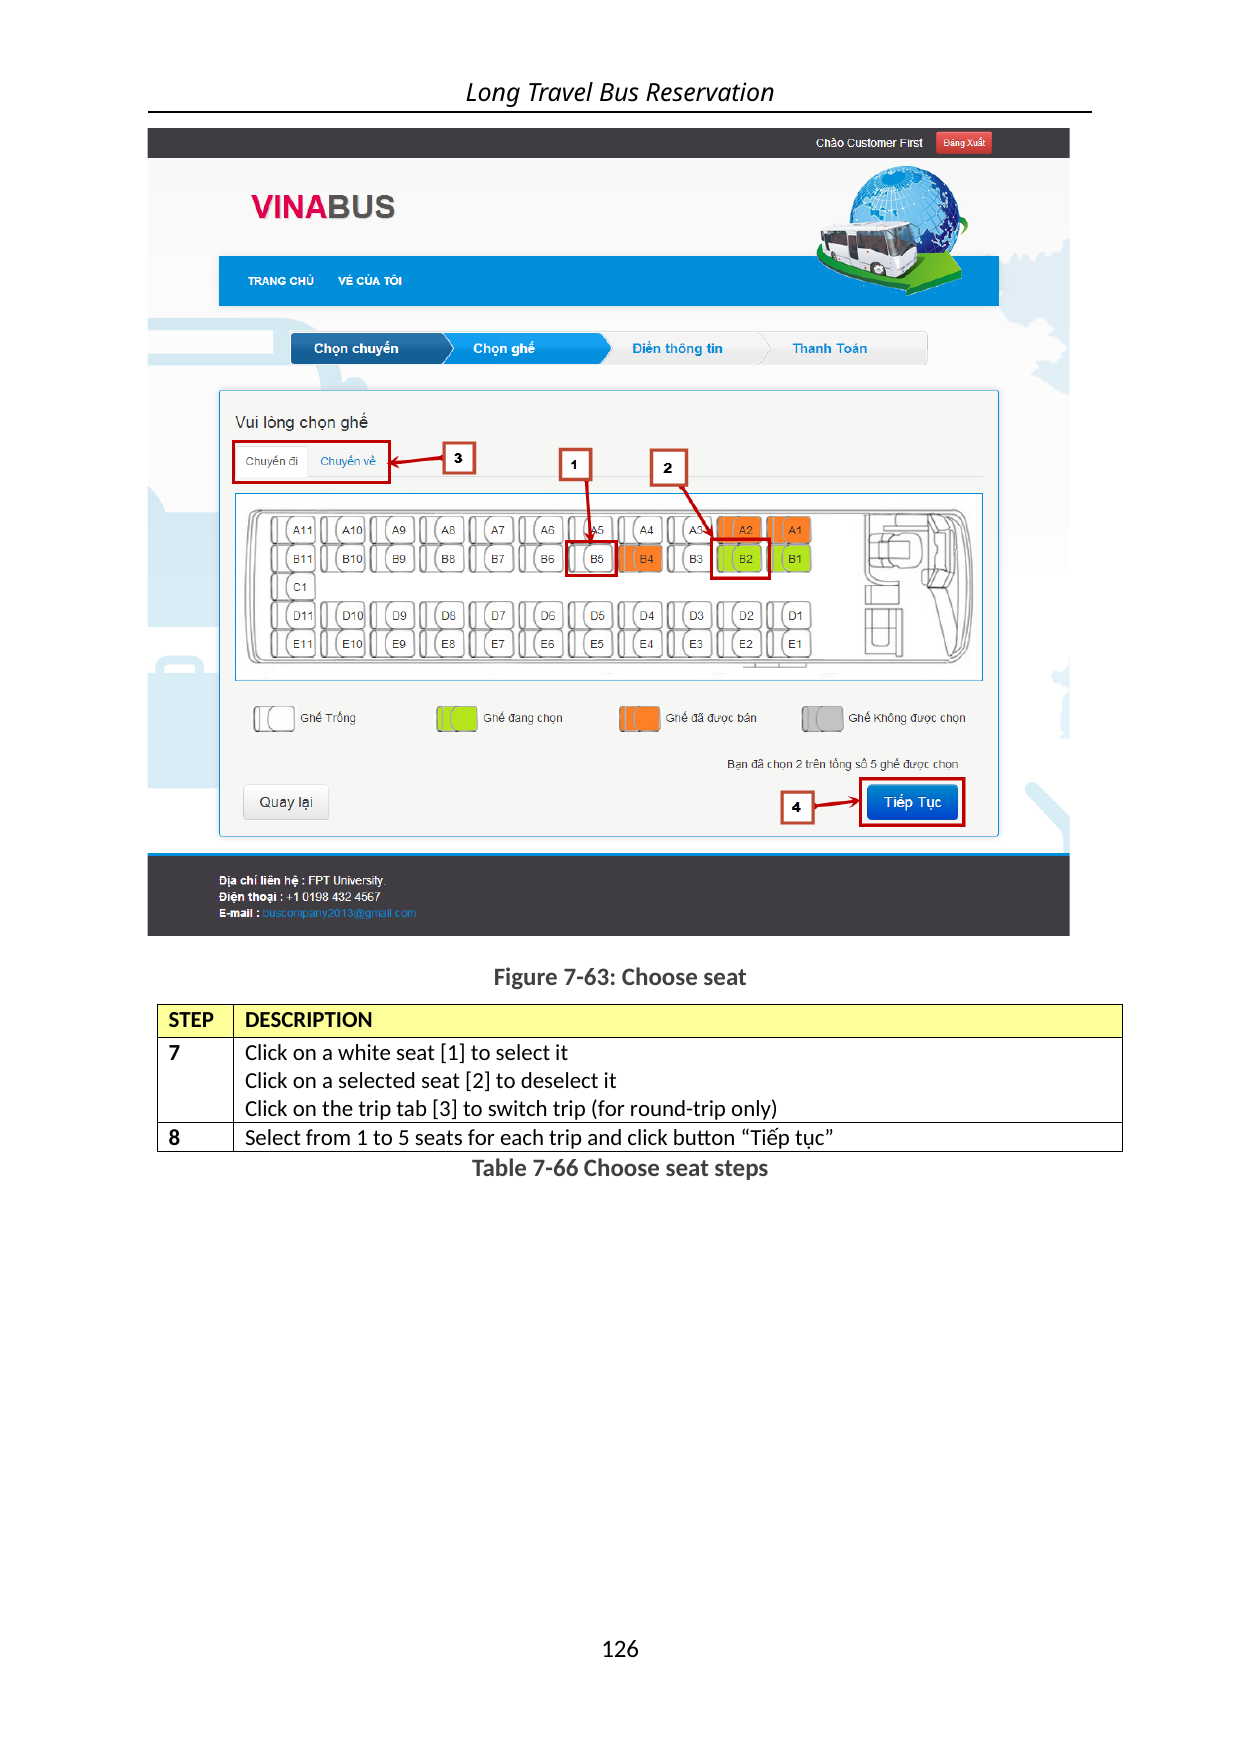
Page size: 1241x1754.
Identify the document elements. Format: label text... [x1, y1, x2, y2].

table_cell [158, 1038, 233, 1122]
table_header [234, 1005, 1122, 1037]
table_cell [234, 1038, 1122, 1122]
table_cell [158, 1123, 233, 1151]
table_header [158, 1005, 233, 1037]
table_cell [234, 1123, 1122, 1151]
picture [147, 128, 1070, 936]
